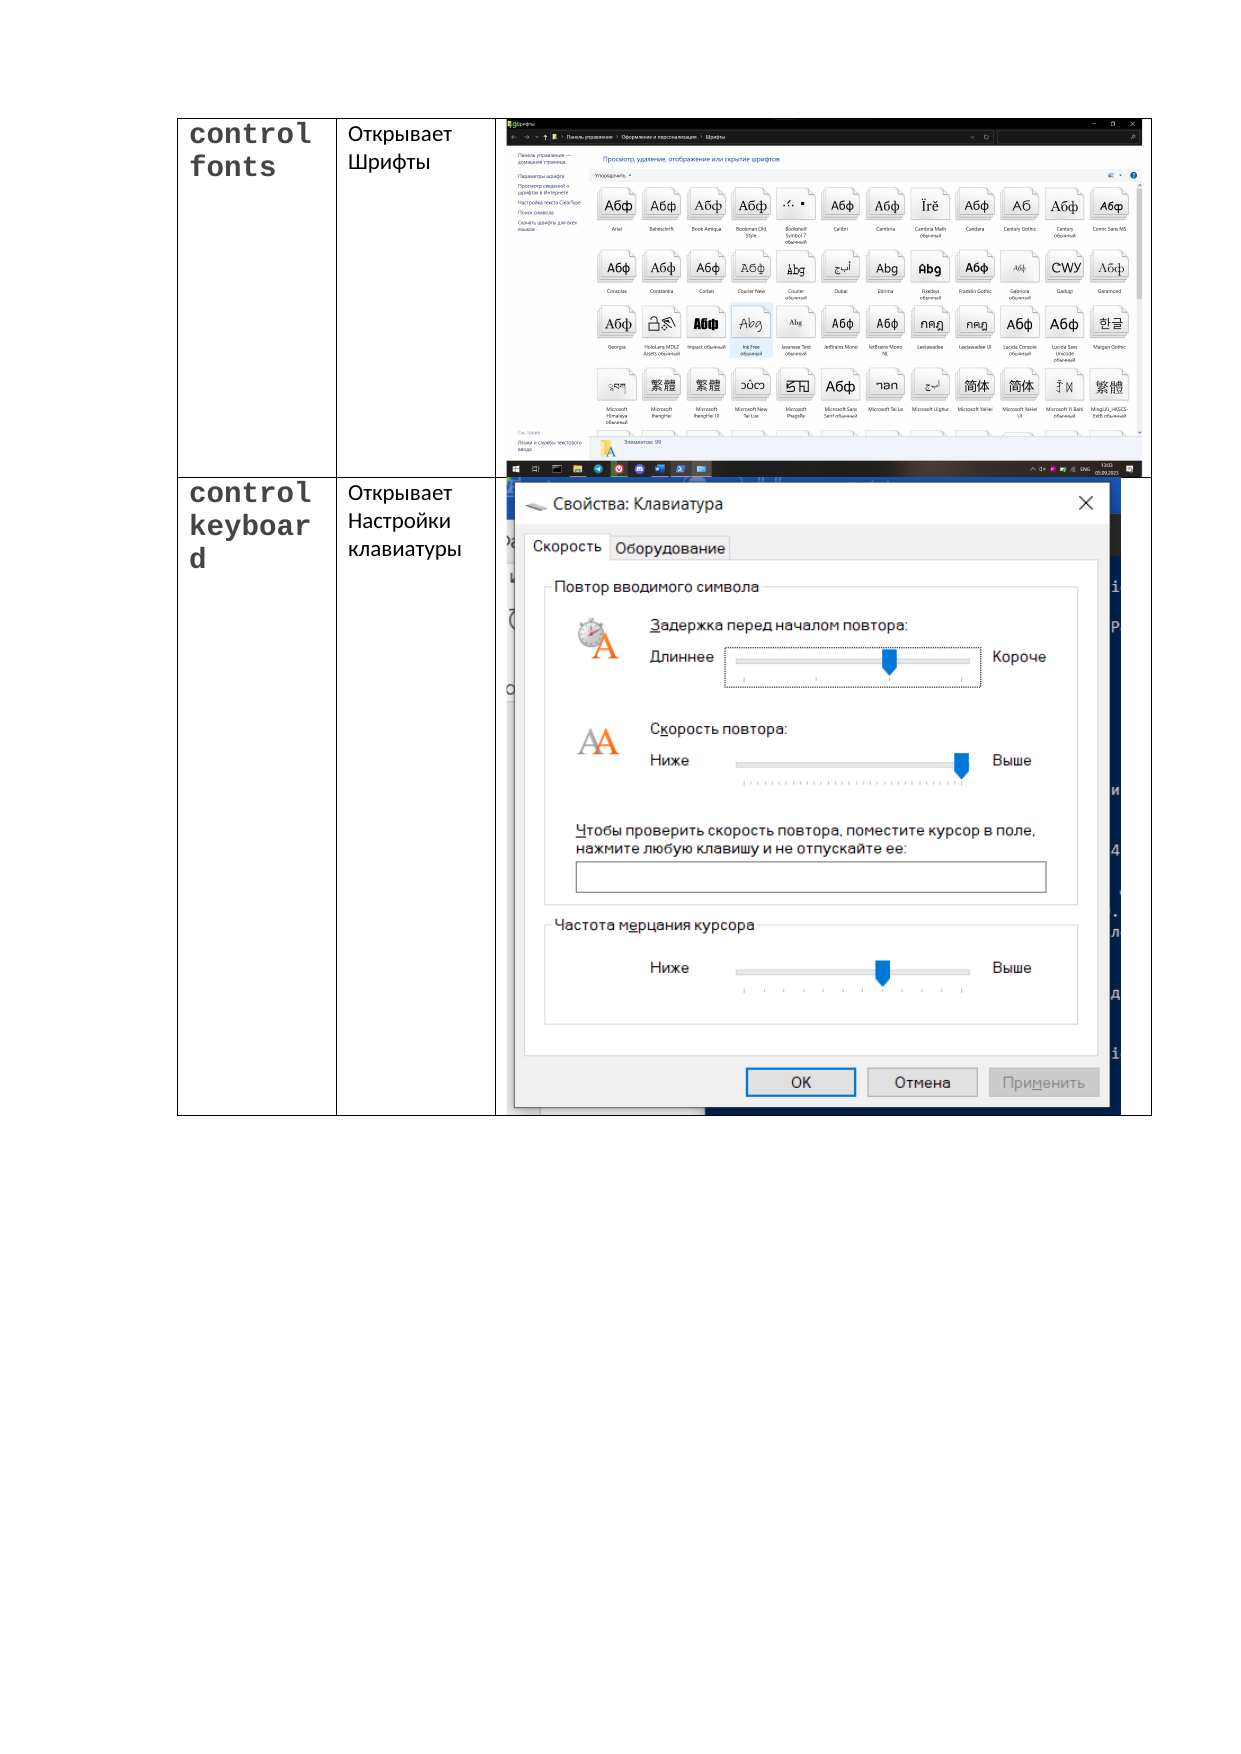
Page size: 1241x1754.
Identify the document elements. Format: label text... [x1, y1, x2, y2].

table_cell [496, 119, 506, 477]
table_cell Открывает Шрифты [337, 119, 495, 477]
table_cell [1143, 119, 1151, 477]
table_cell control keyboard [178, 478, 336, 1114]
table_cell [496, 478, 506, 1114]
picture [506, 119, 1143, 1115]
table_cell control fonts [178, 119, 336, 477]
table_cell [1121, 478, 1151, 1114]
table_cell Открывает Настройки клавиатуры [337, 478, 495, 1114]
